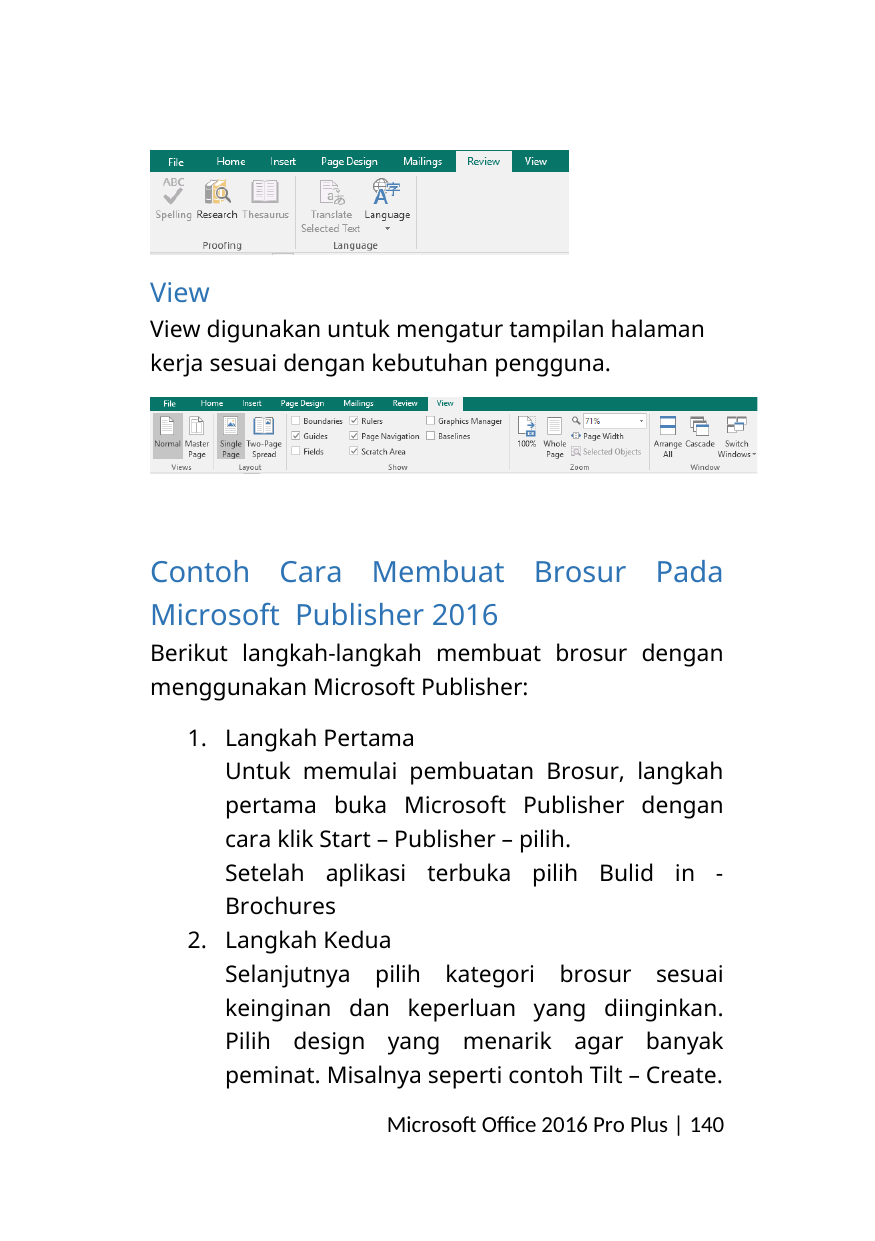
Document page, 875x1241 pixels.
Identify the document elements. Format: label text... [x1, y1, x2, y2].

list Langkah Kedua [187, 924, 724, 955]
picture [150, 150, 569, 255]
picture [150, 397, 758, 474]
text Setelah aplikasi terbuka pilih Bulid in - Brochures [225, 856, 724, 921]
text Untuk memulai pembuatan Brosur, langkah pertama buka Microsoft Publisher dengan cara klik Start – Publisher – pilih. [225, 755, 724, 854]
text Berikut langkah-langkah membuat brosur dengan menggunakan Microsoft Publisher: [150, 637, 724, 702]
text View digunakan untuk mengatur tampilan halaman kerja sesuai dengan kebutuhan pengguna. [150, 313, 724, 378]
text View [150, 273, 724, 310]
text Selanjutnya pilih kategori brosur sesuai keinginan dan keperluan yang diinginkan. Pilih design yang menarik agar banyak peminat. Misalnya seperti contoh Tilt – Create. [225, 958, 724, 1090]
list Langkah Pertama [187, 721, 724, 753]
text Contoh Cara Membuat Brosur Pada Microsoft Publisher 2016 [150, 552, 724, 634]
